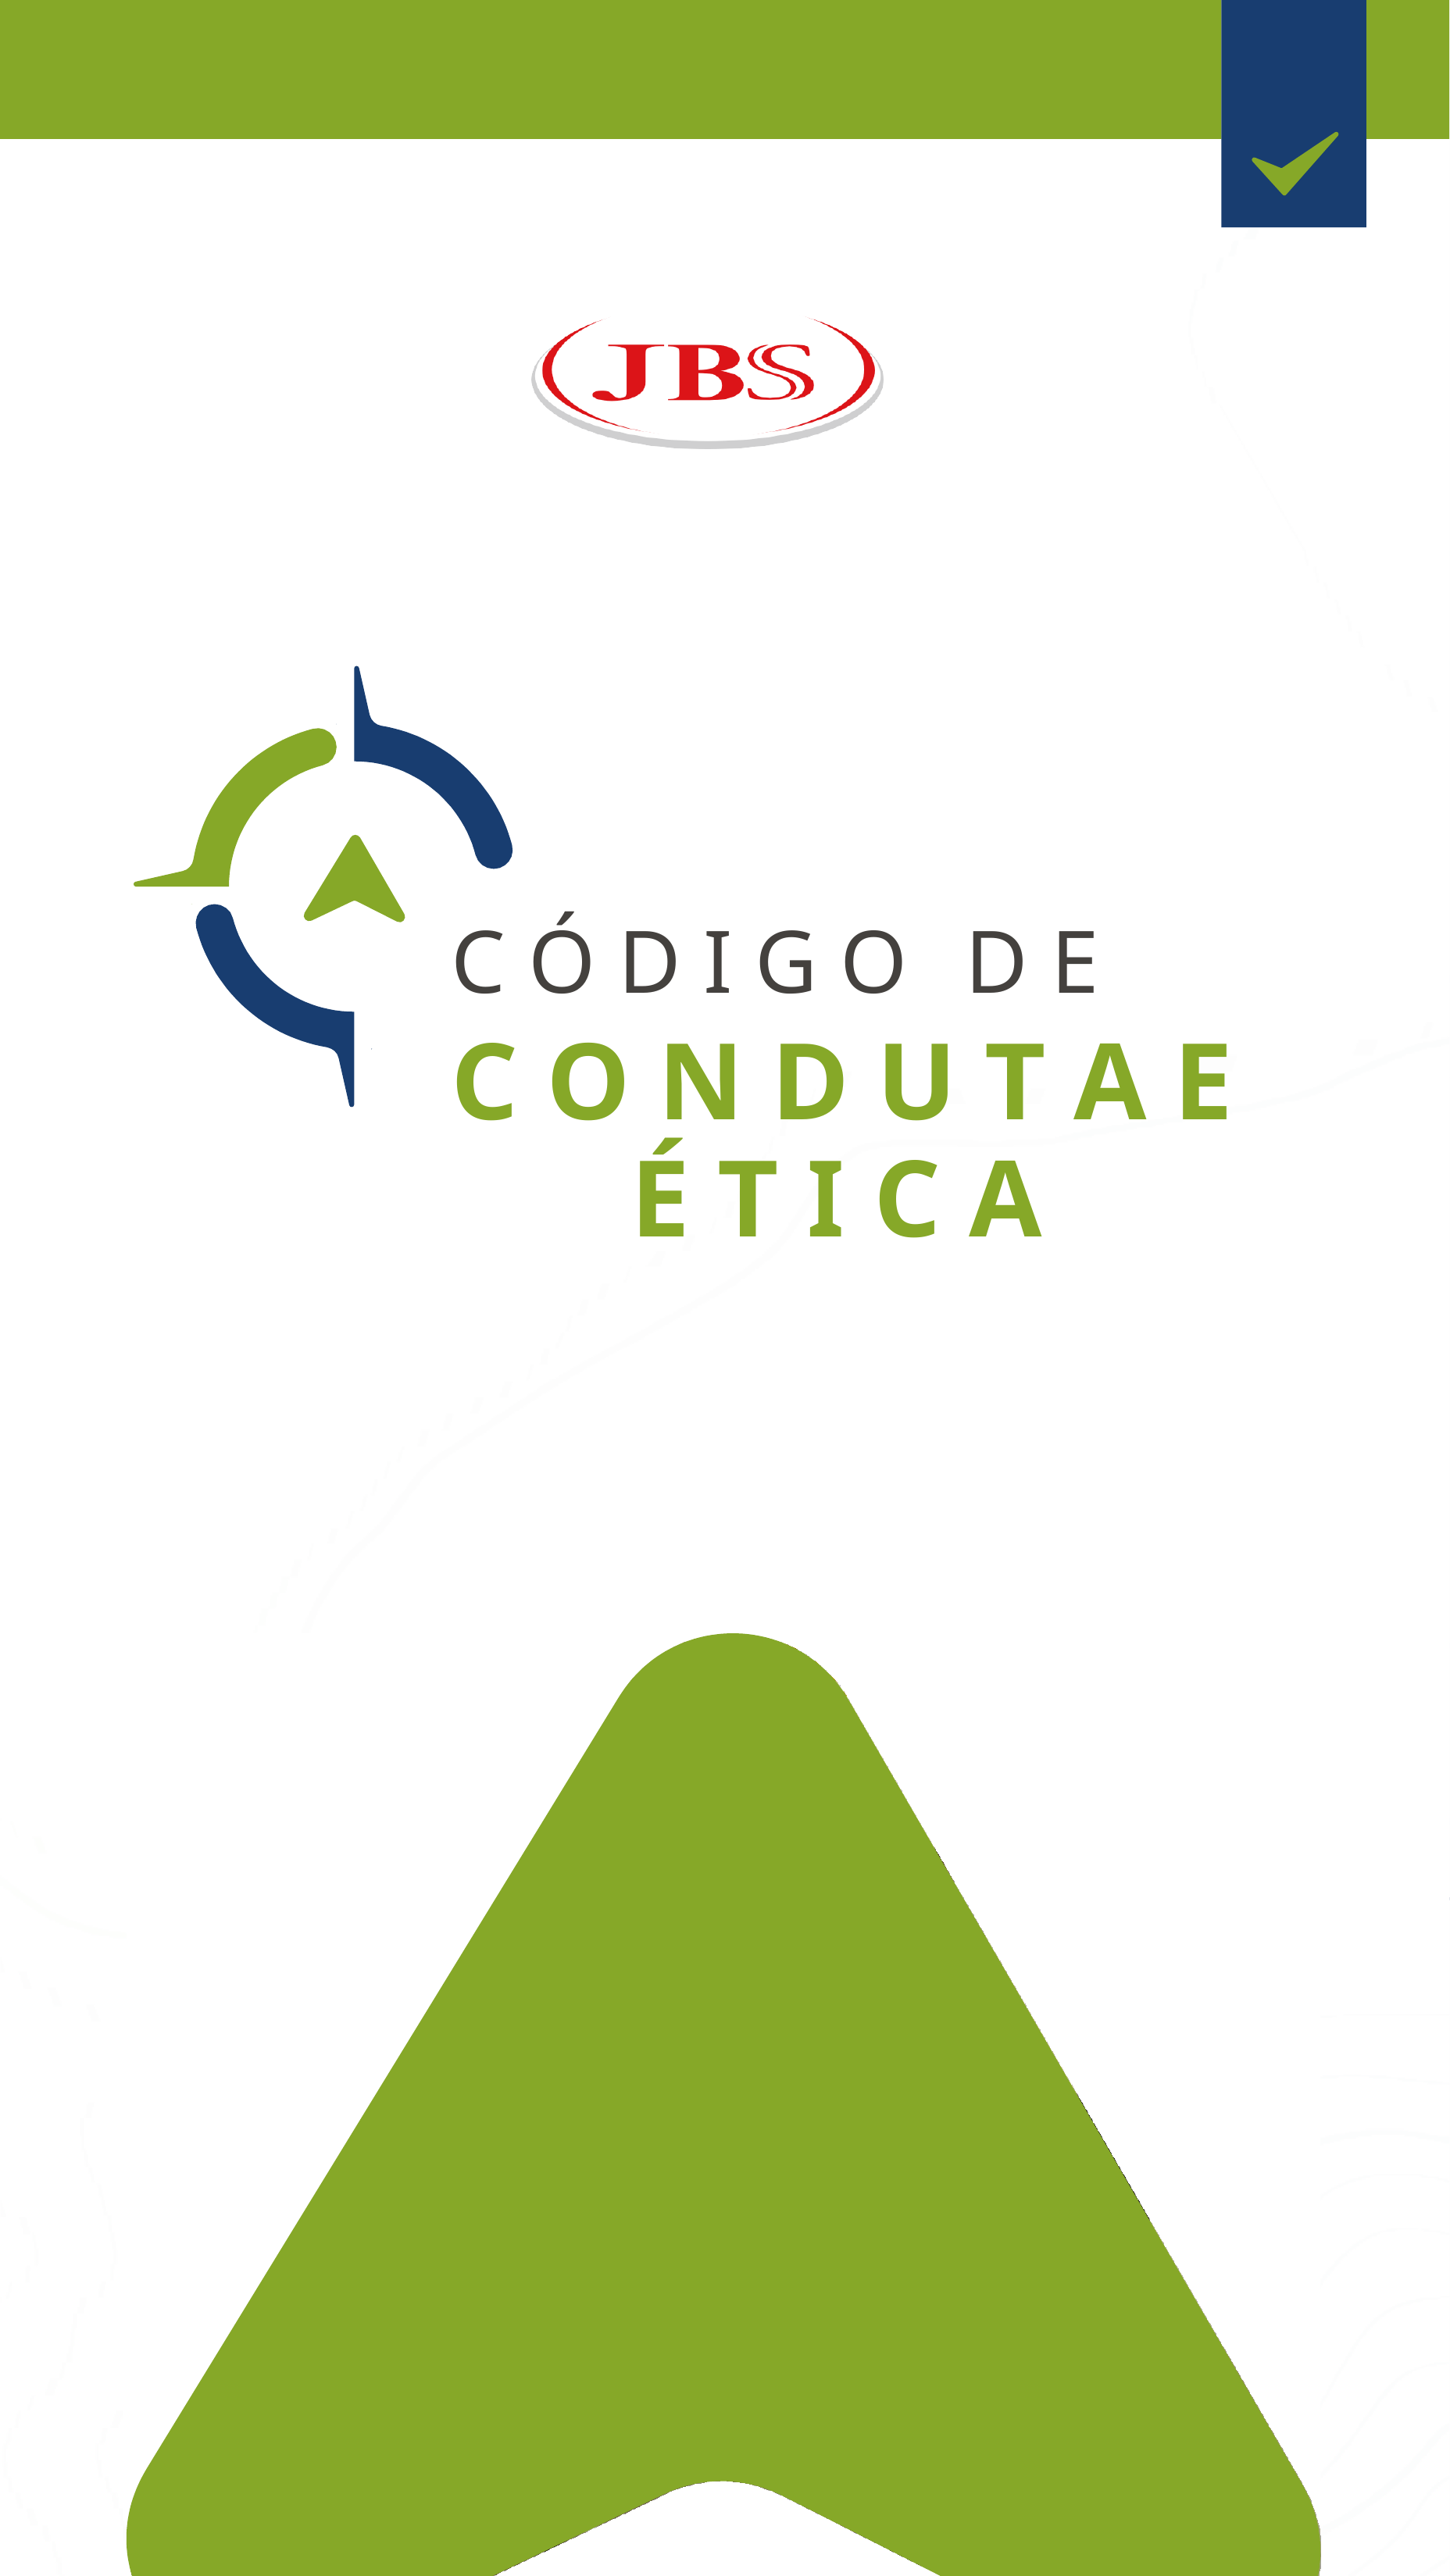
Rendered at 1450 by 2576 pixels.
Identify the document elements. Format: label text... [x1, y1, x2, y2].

picture [0, 139, 1450, 2576]
text C Ó D I G O D E [451, 915, 1449, 1013]
picture [495, 2481, 938, 2576]
text C O N D U T A E É T I C A [451, 1020, 1241, 1268]
